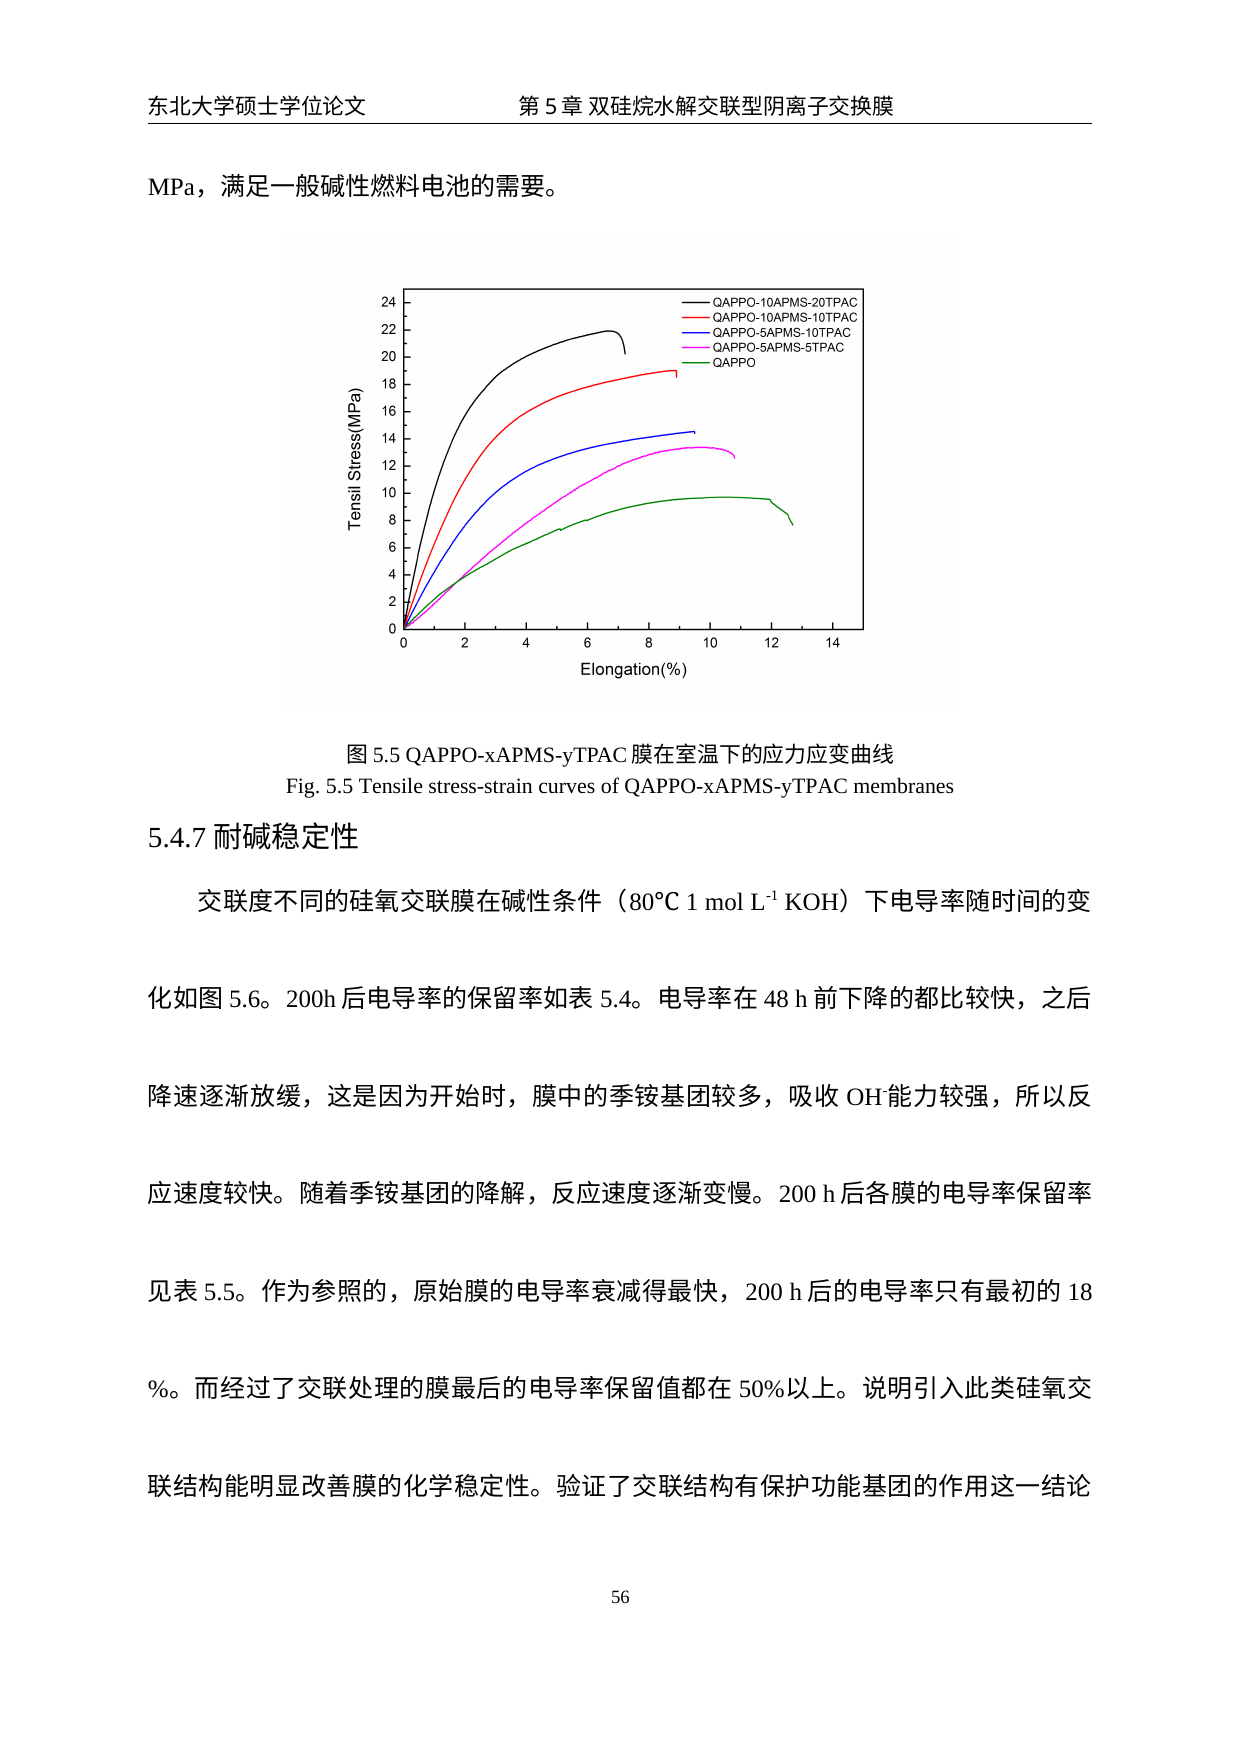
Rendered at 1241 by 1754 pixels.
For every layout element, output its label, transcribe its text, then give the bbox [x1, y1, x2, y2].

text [148, 152, 1092, 217]
text Fig. 5.5 Tensile stress-strain curves of QAPPO-xAPMS-yTPAC membranes [148, 769, 1092, 802]
picture [283, 235, 957, 708]
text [148, 867, 1092, 1517]
text 图5.5 QAPPO-xAPMS-yTPAC膜在室温下的应力应变曲线 [148, 737, 1092, 769]
subtitle 5.4.7 耐碱稳定性 [148, 802, 1092, 867]
